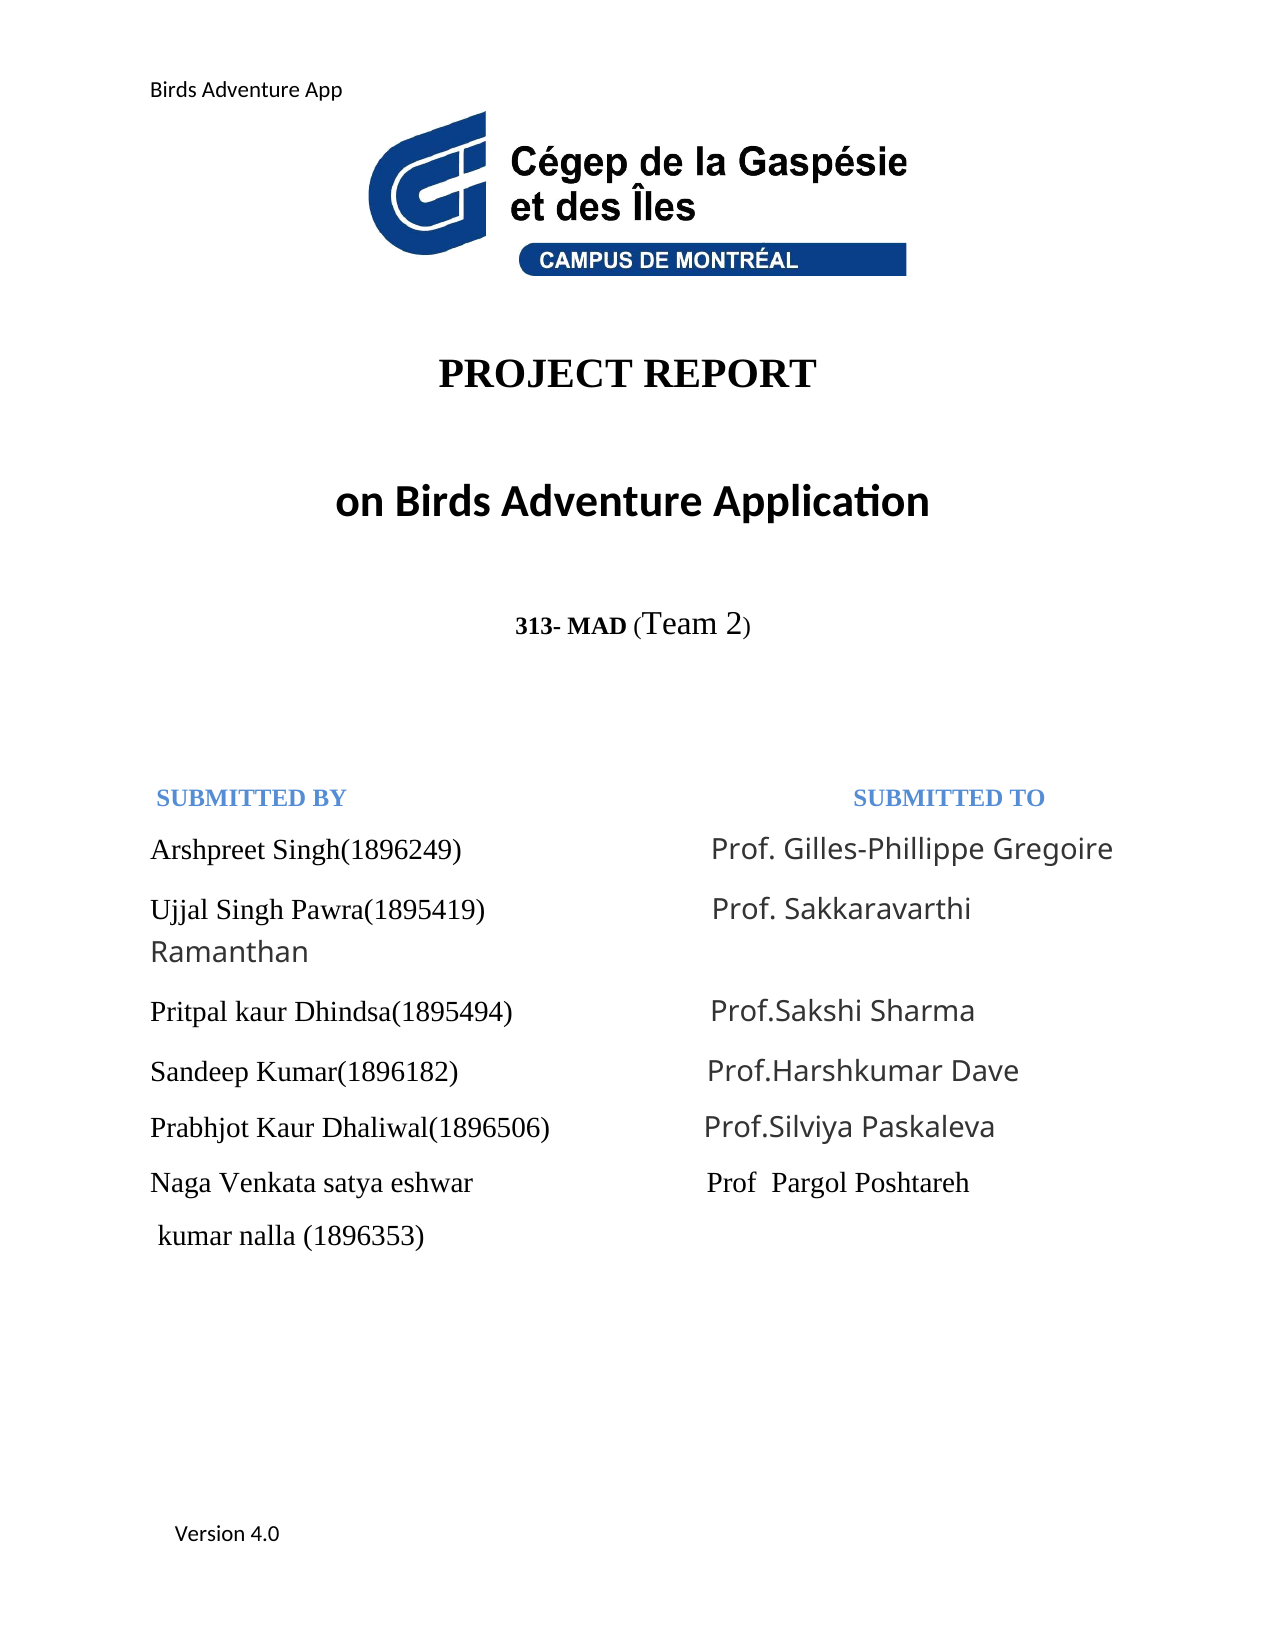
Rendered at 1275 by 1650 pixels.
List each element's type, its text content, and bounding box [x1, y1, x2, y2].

text Sandeep Kumar(1896182) Prof.Harshkumar Dave [150, 1050, 1125, 1089]
text SUBMITTED BY SUBMITTED TO [150, 783, 1125, 812]
text kumar nalla (1896353) [150, 1218, 1125, 1252]
subtitle PROJECT REPORT on Birds Adventure Application [150, 348, 1116, 528]
text Ujjal Singh Pawra(1895419) Prof. Sakkaravarthi Ramanthan [150, 888, 1125, 971]
text Prabhjot Kaur Dhaliwal(1896506) Prof.Silviya Paskaleva [150, 1106, 1125, 1146]
text Naga Venkata satya eshwar Prof Pargol Poshtareh [150, 1166, 1125, 1199]
subtitle 313- MAD (Team 2) [150, 603, 1116, 641]
picture [368, 111, 907, 276]
text Pritpal kaur Dhindsa(1895494) Prof.Sakshi Sharma [150, 990, 1125, 1030]
text Arshpreet Singh(1896249) Prof. Gilles-Phillippe Gregoire [150, 828, 1125, 868]
